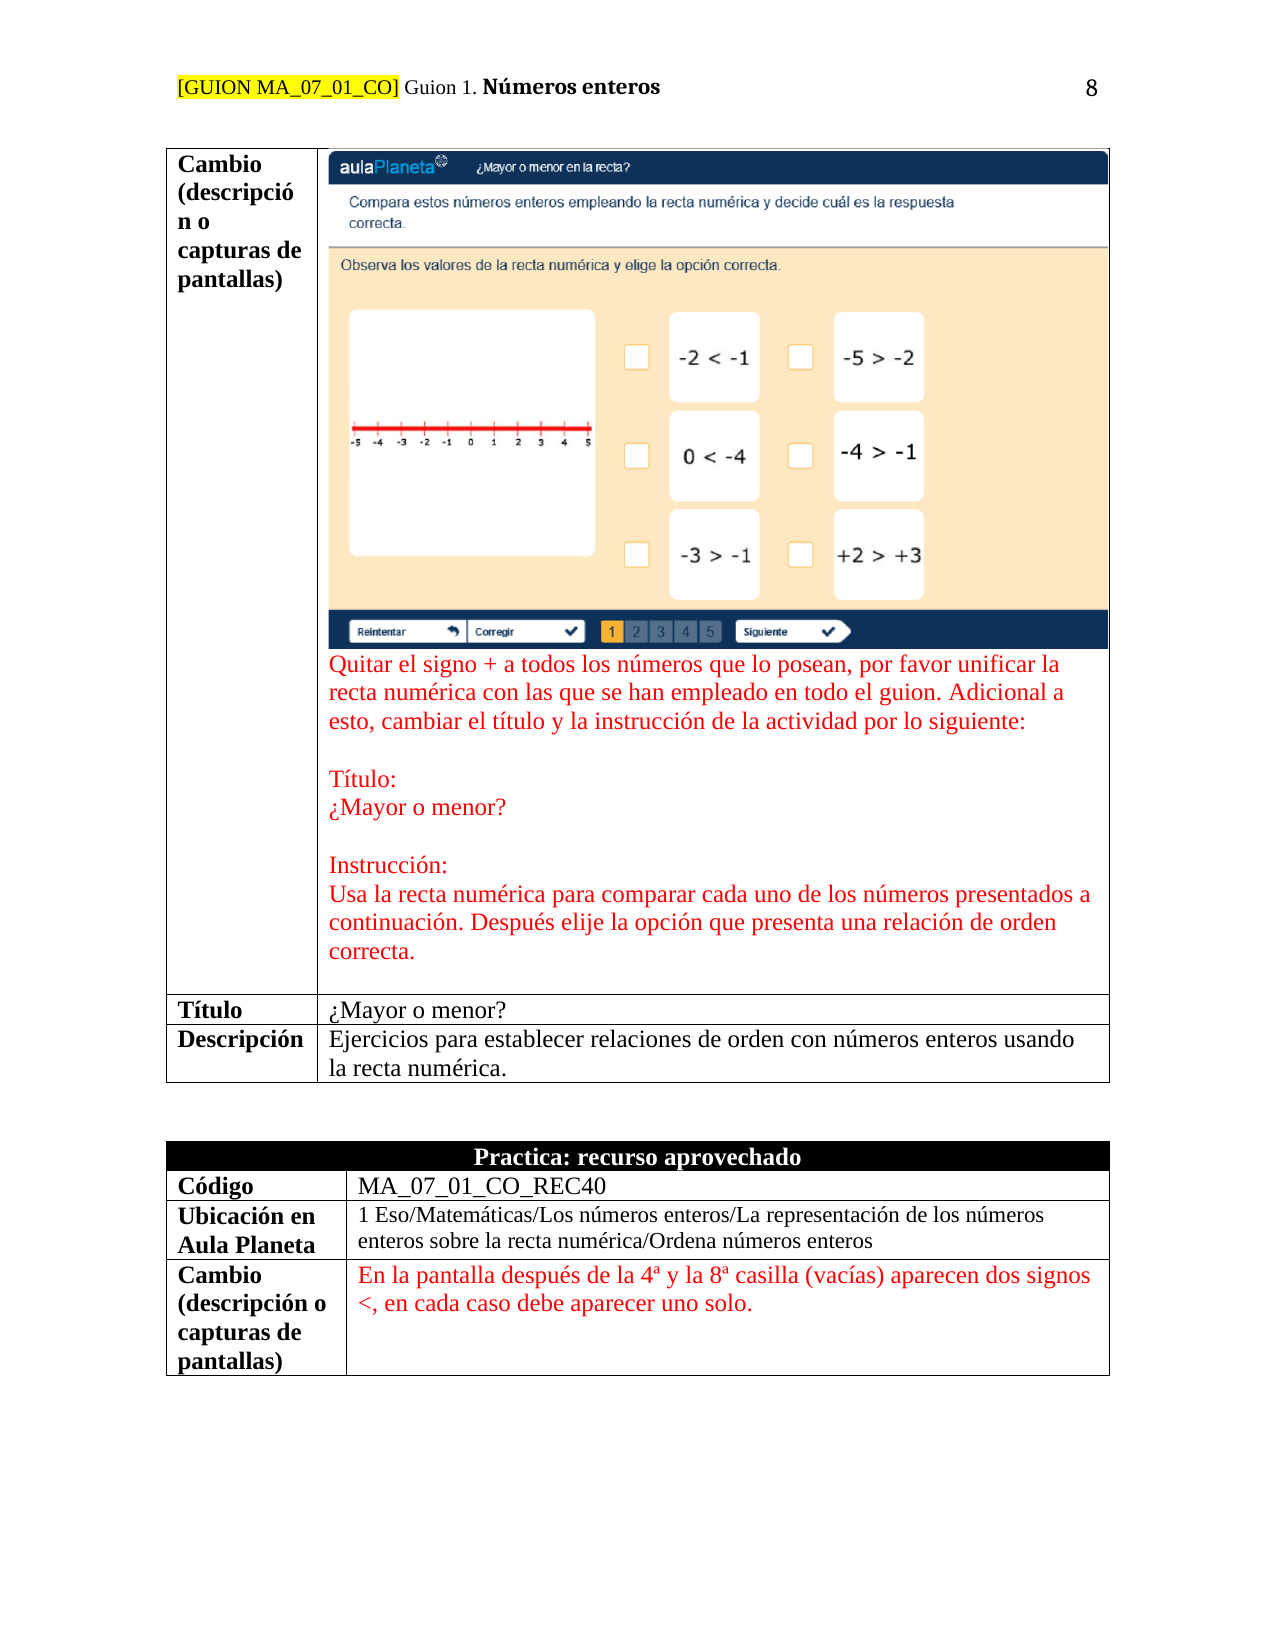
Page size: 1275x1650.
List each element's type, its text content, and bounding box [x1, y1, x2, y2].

table_cell 1 Eso/Matemáticas/Los números enteros/La representación de los números enteros sobre la recta numérica/Ordena números enteros [347, 1201, 1109, 1259]
table_cell Ejercicios para establecer relaciones de orden con números enteros usando la recta numérica. [318, 1025, 1109, 1082]
picture [328, 148, 1109, 649]
table_cell En la pantalla después de la 4ª y la 8ª casilla (vacías) aparecen dos signos <, en cada caso debe aparecer uno solo. [347, 1260, 1109, 1375]
table_cell Cambio (descripción o capturas de pantallas) [167, 149, 317, 994]
table_cell Descripción [167, 1025, 317, 1082]
table_header Practica: recurso aprovechado [167, 1142, 1109, 1170]
table_cell Título [167, 995, 317, 1023]
table_cell MA_07_01_CO_REC40 [347, 1171, 1109, 1200]
table_cell Quitar el signo + a todos los números que lo posean, por favor unificar la recta numérica con las que se han empleado en todo el guion. Adicional a esto, cambiar el título y la instrucción de la actividad por lo siguiente: Título: ¿Mayor o menor? Instrucción: Usa la recta numérica para comparar cada uno de los números presentados a continuación. Después elije la opción que presenta una relación de orden correcta. [318, 149, 1109, 994]
table_cell ¿Mayor o menor? [318, 995, 1109, 1023]
table_cell Ubicación en Aula Planeta [167, 1201, 346, 1259]
table_cell Código [167, 1171, 346, 1200]
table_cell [167, 1260, 346, 1375]
